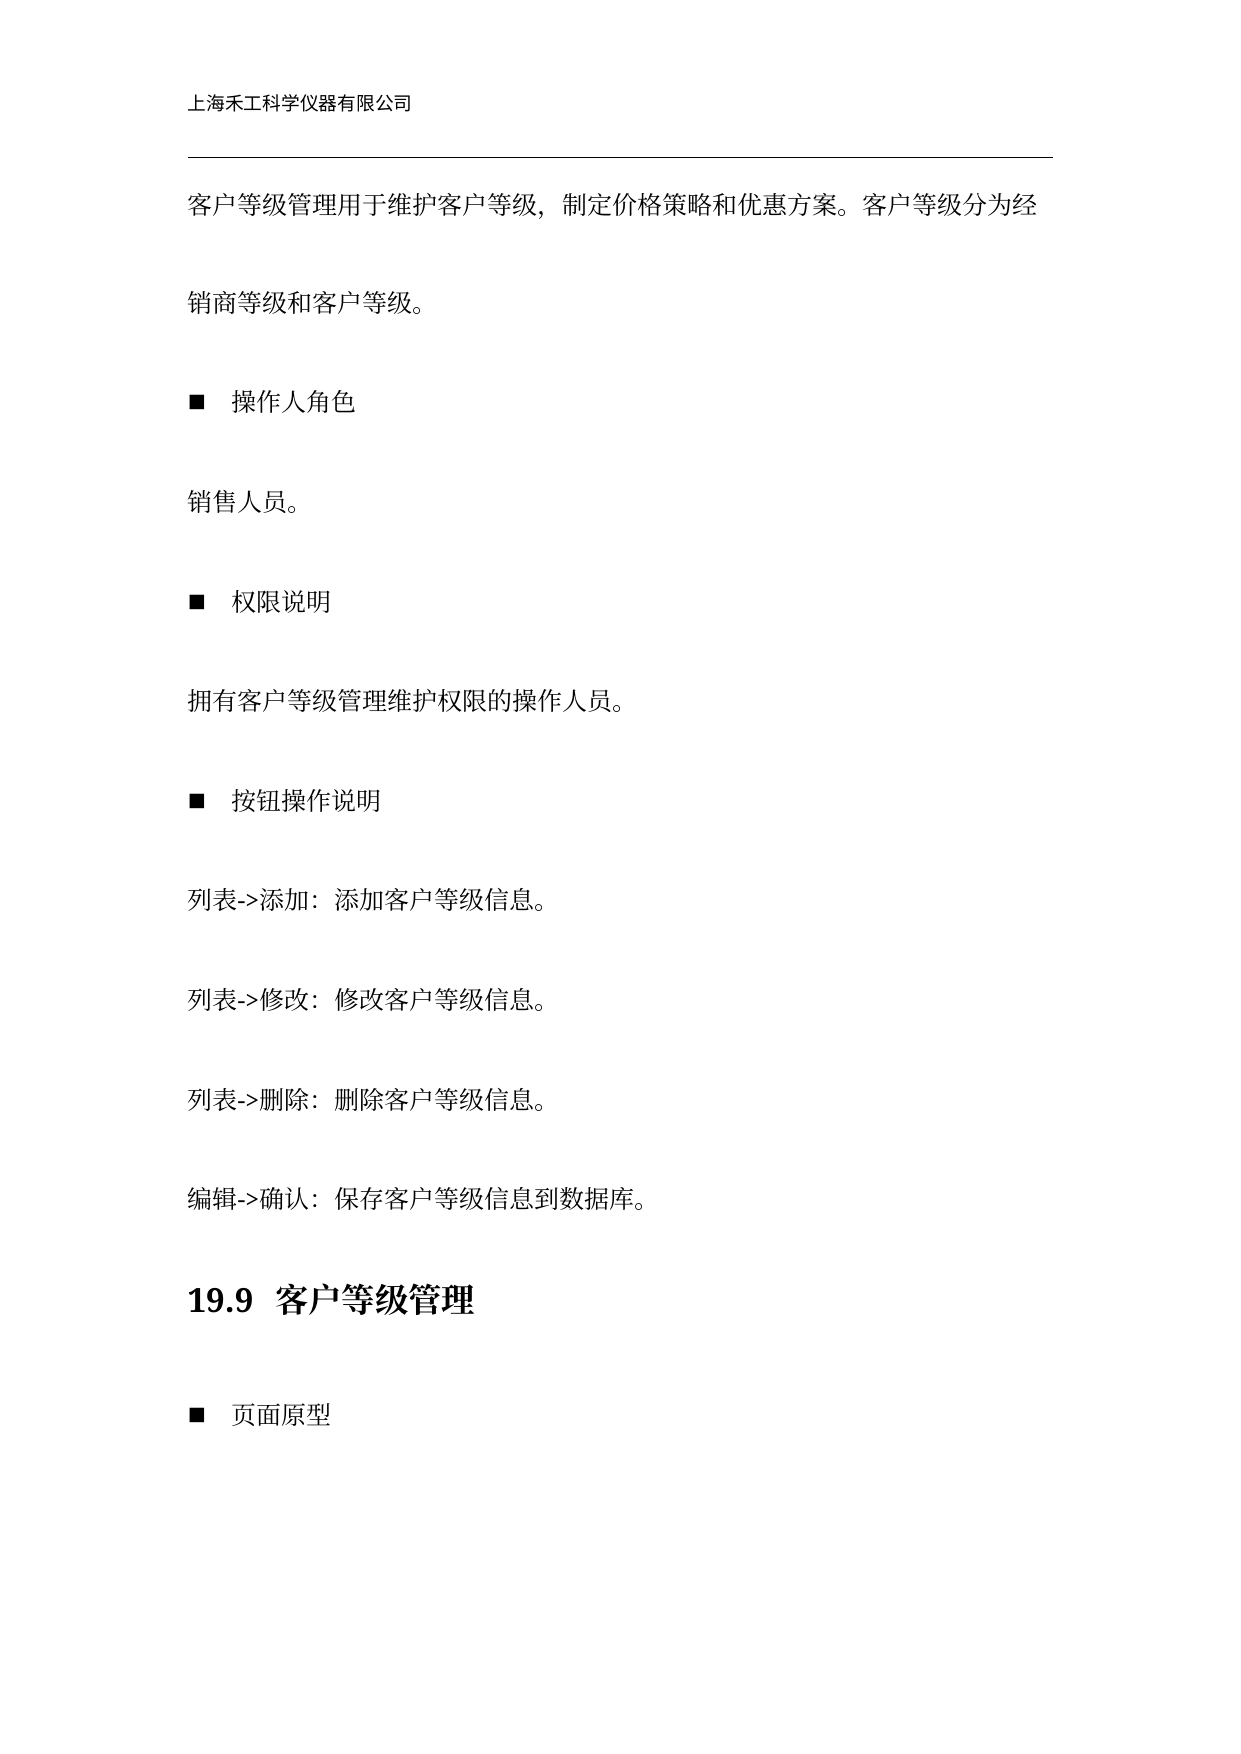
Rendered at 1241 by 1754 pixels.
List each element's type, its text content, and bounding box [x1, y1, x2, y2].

text 客户等级管理用于维护客户等级，制定价格策略和优惠方案。客户等级分为经销商等级和客户等级。 [187, 172, 1053, 334]
text 列表->添加：添加客户等级信息。 [187, 867, 1053, 932]
text 销售人员。 [187, 468, 1053, 533]
text 列表->修改：修改客户等级信息。 [187, 966, 1053, 1031]
text 编辑->确认：保存客户等级信息到数据库。 [187, 1166, 1053, 1231]
list 按钮操作说明 [187, 767, 1053, 832]
list 操作人角色 [187, 369, 1053, 434]
text 列表->删除：删除客户等级信息。 [187, 1066, 1053, 1131]
list 页面原型 [187, 1381, 1053, 1446]
list 权限说明 [187, 568, 1053, 633]
text 拥有客户等级管理维护权限的操作人员。 [187, 667, 1053, 732]
subtitle 客户等级管理 [187, 1265, 1053, 1330]
